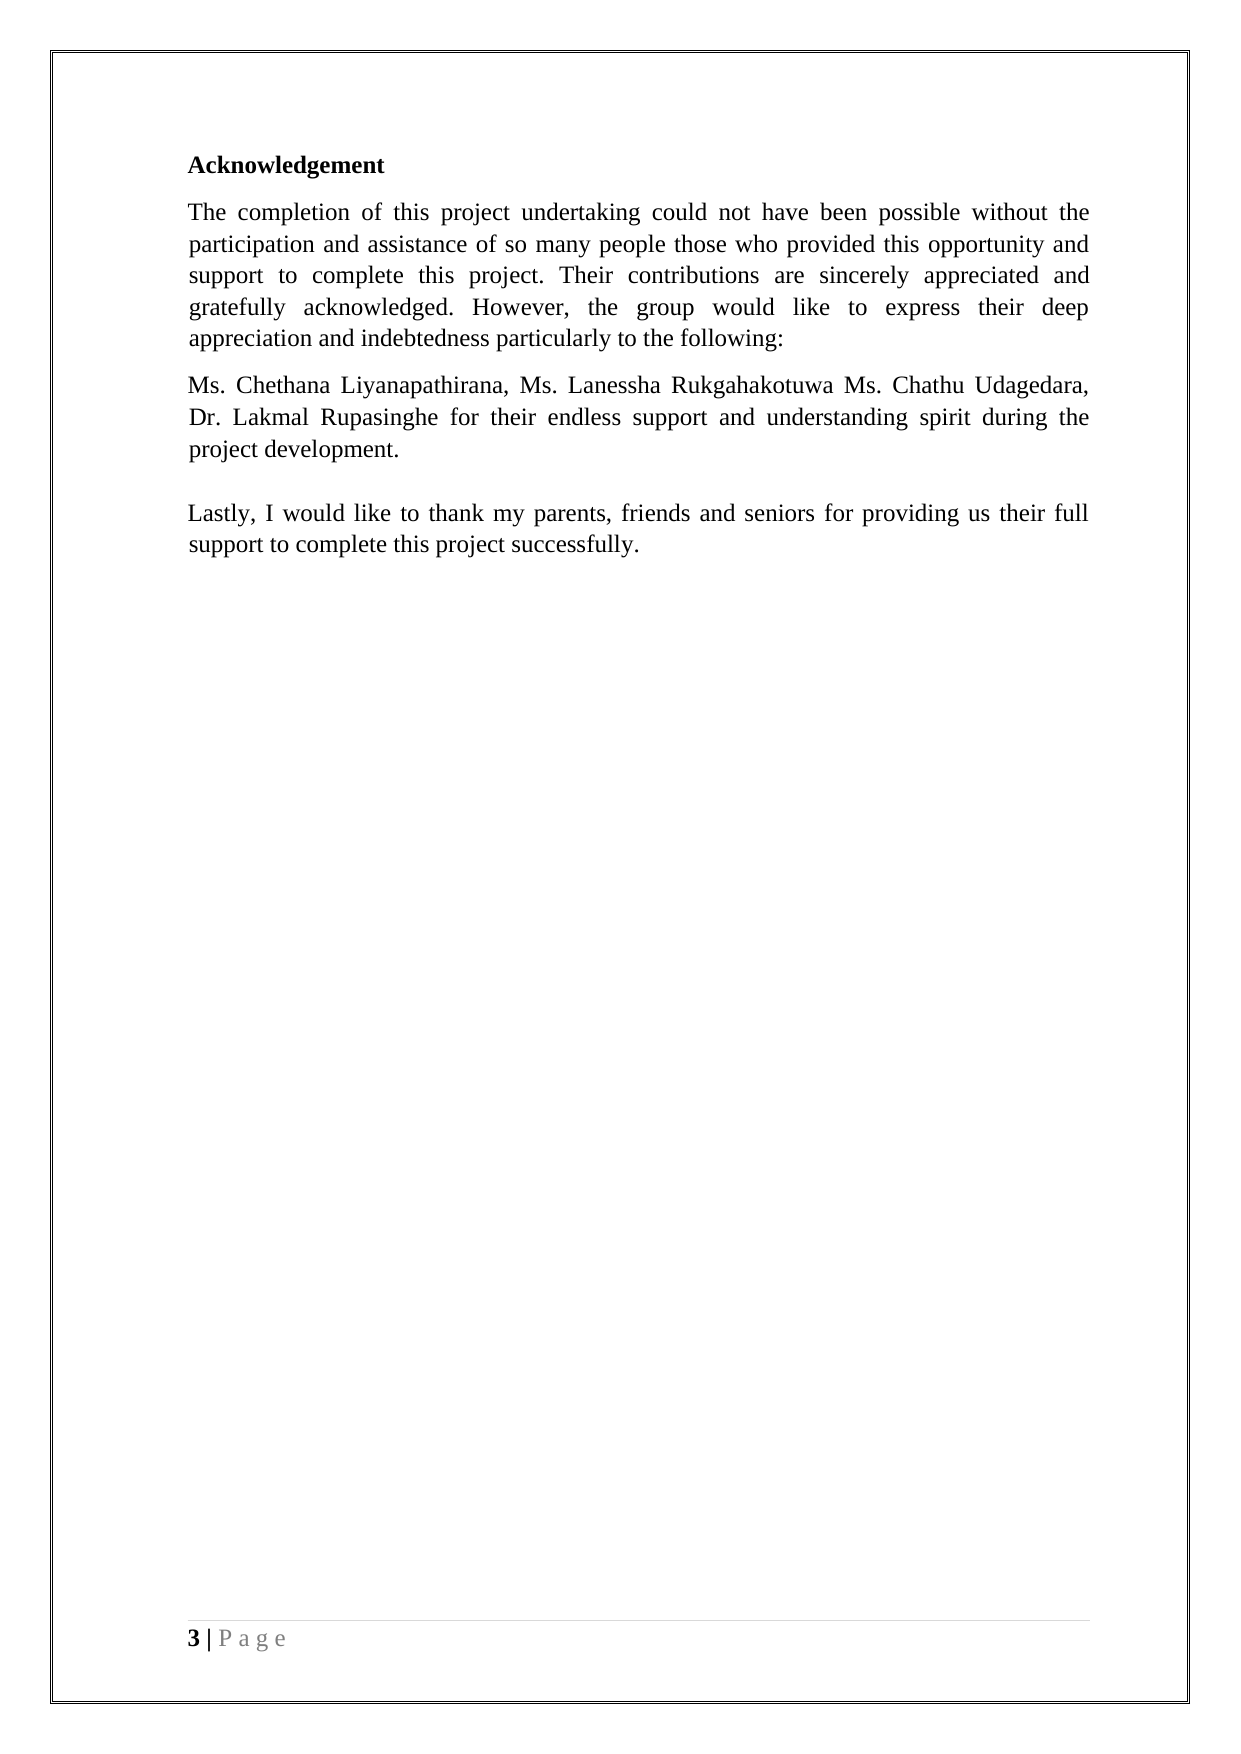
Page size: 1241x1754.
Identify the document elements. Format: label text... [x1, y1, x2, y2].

text The completion of this project undertaking could not have been possible without the participation and assistance of so many people those who provided this opportunity and support to complete this project. Their contributions are sincerely appreciated and gratefully acknowledged. However, the group would like to express their deep appreciation and indebtedness particularly to the following: [187, 197, 1090, 352]
text Lastly, I would like to thank my parents, friends and seniors for providing us their full support to complete this project successfully. [187, 498, 1090, 558]
text Acknowledgement [187, 150, 1090, 179]
text Ms. Chethana Liyanapathirana, Ms. Lanessha Rukgahakotuwa Ms. Chathu Udagedara, Dr. Lakmal Rupasinghe for their endless support and understanding spirit during the project development. [187, 371, 1090, 462]
